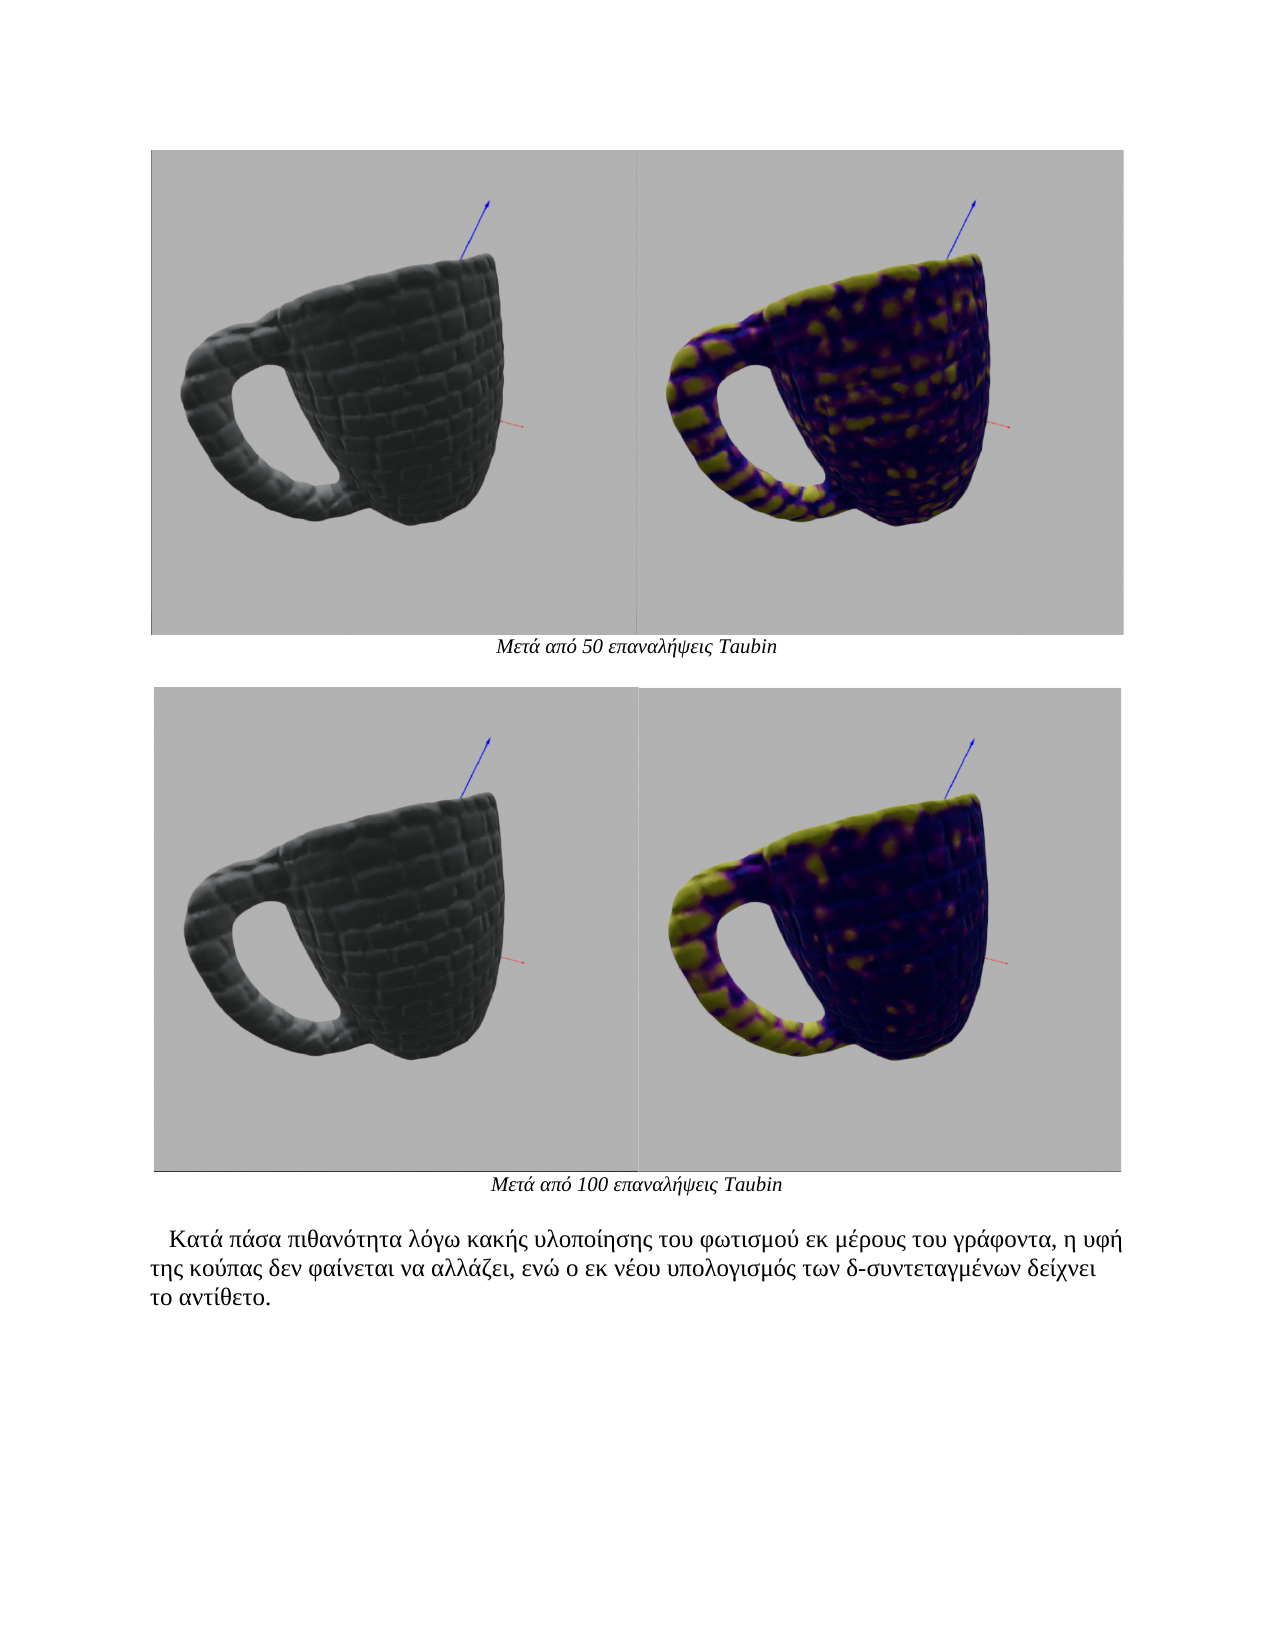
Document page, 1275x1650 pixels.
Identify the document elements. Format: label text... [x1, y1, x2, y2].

text Μετά από 100 επαναλήψεις Taubin [150, 1172, 1125, 1196]
picture [153, 687, 1122, 1172]
text Κατά πάσα πιθανότητα λόγω κακής υλοποίησης του φωτισμού εκ μέρους του γράφοντα, η υφή της κούπας δεν φαίνεται να αλλάζει, ενώ ο εκ νέου υπολογισμός των δ-συντεταγμένων δείχνει το αντίθετο. [150, 1224, 1125, 1311]
text Μετά από 50 επαναλήψεις Taubin [150, 634, 1125, 658]
picture [151, 150, 1124, 635]
